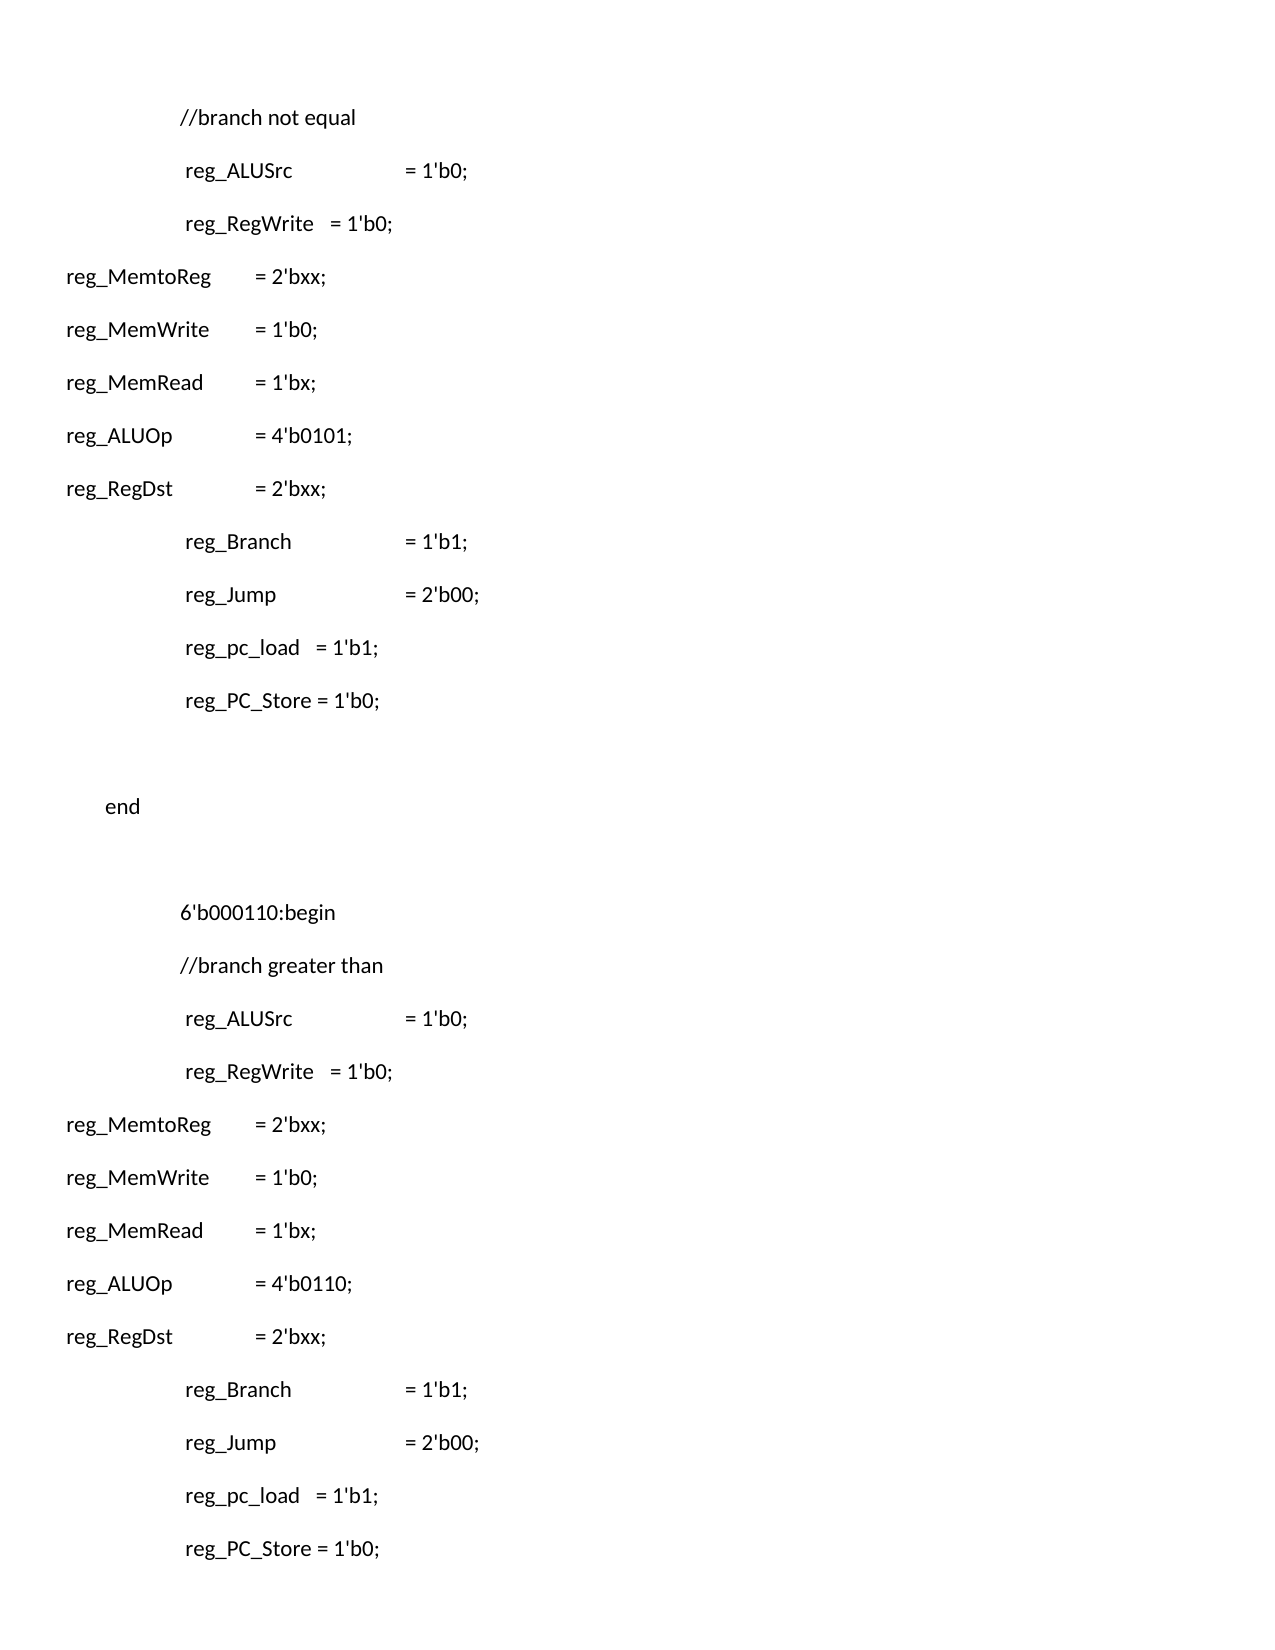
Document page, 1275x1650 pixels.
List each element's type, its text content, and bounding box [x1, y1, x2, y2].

text reg_pc_load = 1'b1; [30, 633, 1245, 661]
text reg_RegWrite = 1'b0; [30, 209, 1245, 237]
text reg_PC_Store = 1'b0; [30, 1534, 1245, 1563]
text end [30, 792, 1245, 820]
text 6'b000110:begin [30, 898, 1245, 926]
text reg_ALUSrc = 1'b0; [30, 156, 1245, 184]
text reg_MemtoReg = 2'bxx; [30, 1110, 1245, 1138]
text reg_ALUOp = 4'b0110; [30, 1269, 1245, 1297]
text reg_MemtoReg = 2'bxx; [30, 262, 1245, 290]
text reg_Branch = 1'b1; [30, 527, 1245, 555]
text reg_MemRead = 1'bx; [30, 1216, 1245, 1244]
text reg_ALUSrc = 1'b0; [30, 1004, 1245, 1032]
text reg_MemRead = 1'bx; [30, 368, 1245, 396]
text reg_RegDst = 2'bxx; [30, 1322, 1245, 1351]
text reg_MemWrite = 1'b0; [30, 315, 1245, 343]
text reg_Branch = 1'b1; [30, 1376, 1245, 1403]
text //branch not equal [30, 103, 1245, 131]
text reg_RegDst = 2'bxx; [30, 474, 1245, 502]
text reg_Jump = 2'b00; [30, 1428, 1245, 1457]
text reg_ALUOp = 4'b0101; [30, 421, 1245, 449]
text //branch greater than [30, 951, 1245, 979]
text reg_MemWrite = 1'b0; [30, 1163, 1245, 1191]
text reg_PC_Store = 1'b0; [30, 686, 1245, 714]
text reg_pc_load = 1'b1; [30, 1482, 1245, 1509]
text reg_Jump = 2'b00; [30, 580, 1245, 608]
text reg_RegWrite = 1'b0; [30, 1057, 1245, 1085]
